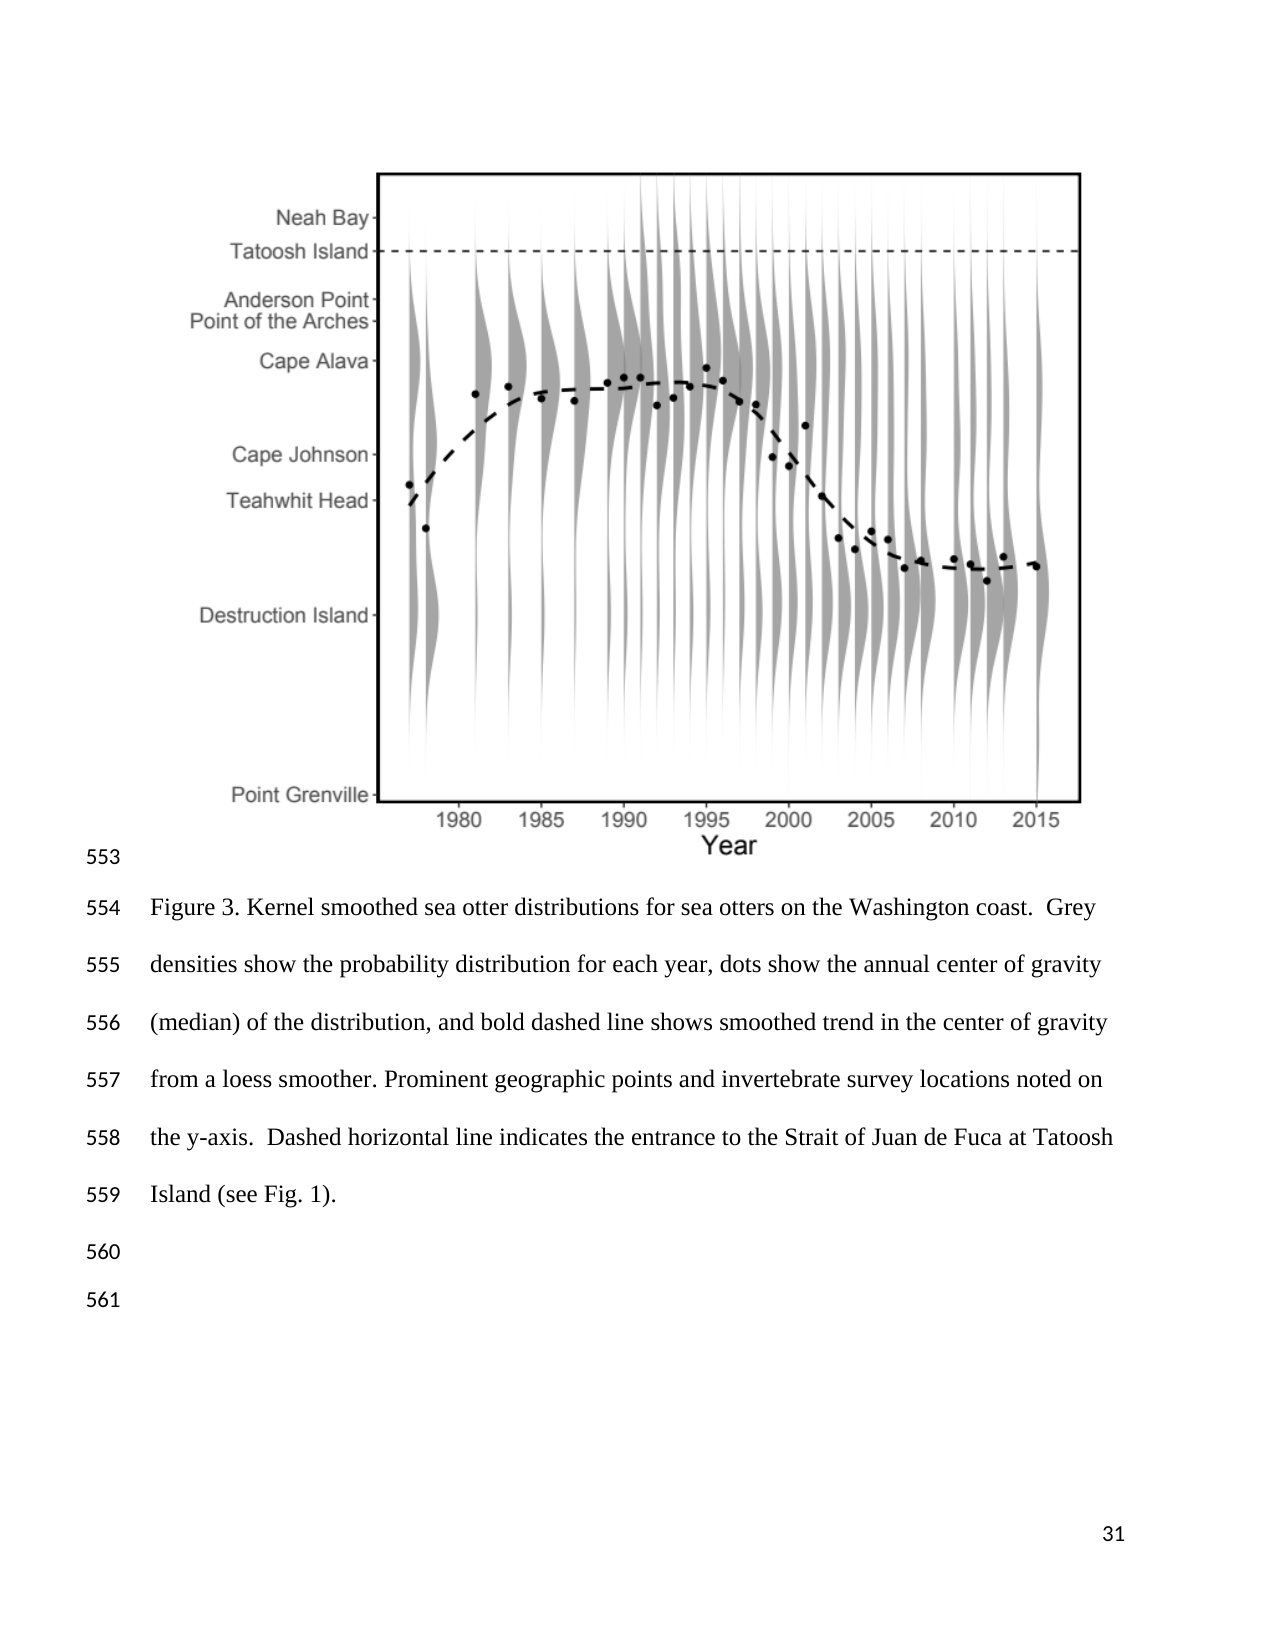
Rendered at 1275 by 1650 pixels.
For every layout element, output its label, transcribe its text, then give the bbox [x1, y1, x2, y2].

text Figure 3. Kernel smoothed sea otter distributions for sea otters on the Washington coast. Grey densities show the probability distribution for each year, dots show the annual center of gravity (median) of the distribution, and bold dashed line shows smoothed trend in the center of gravity from a loess smoother. Prominent geographic points and invertebrate survey locations noted on the y-axis. Dashed horizontal line indicates the entrance to the Strait of Juan de Fuca at Tatoosh Island (see Fig. 1). [150, 892, 1125, 1208]
